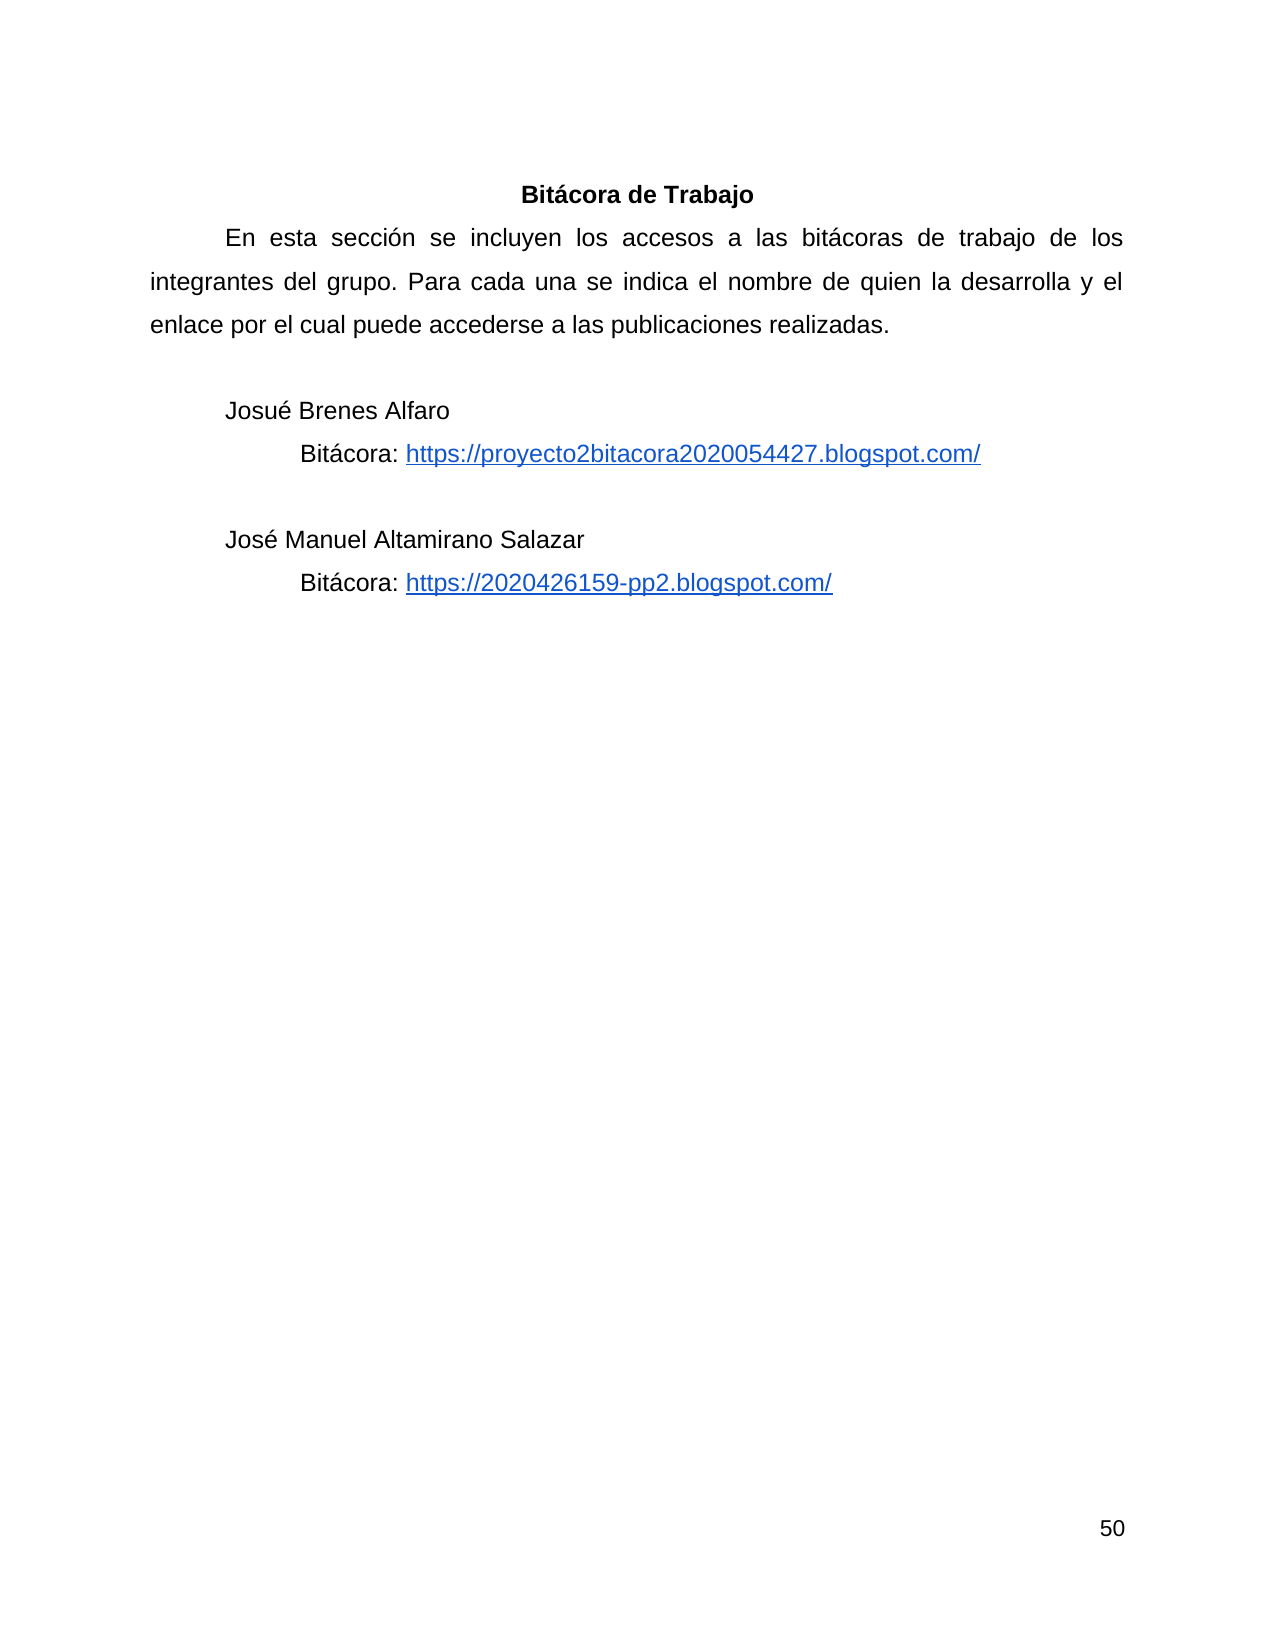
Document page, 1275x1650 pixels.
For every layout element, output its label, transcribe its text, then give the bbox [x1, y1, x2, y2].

text Bitácora: https://proyecto2bitacora2020054427.blogspot.com/ [150, 439, 1125, 468]
text En esta sección se incluyen los accesos a las bitácoras de trabajo de los integrantes del grupo. Para cada una se indica el nombre de quien la desarrolla y el enlace por el cual puede accederse a las publicaciones realizadas. [150, 223, 1125, 338]
text Josué Brenes Alfaro [150, 396, 1125, 424]
text José Manuel Altamirano Salazar [150, 525, 1125, 554]
text Bitácora: https://2020426159-pp2.blogspot.com/ [300, 568, 1125, 597]
subtitle Bitácora de Trabajo [150, 180, 1125, 209]
